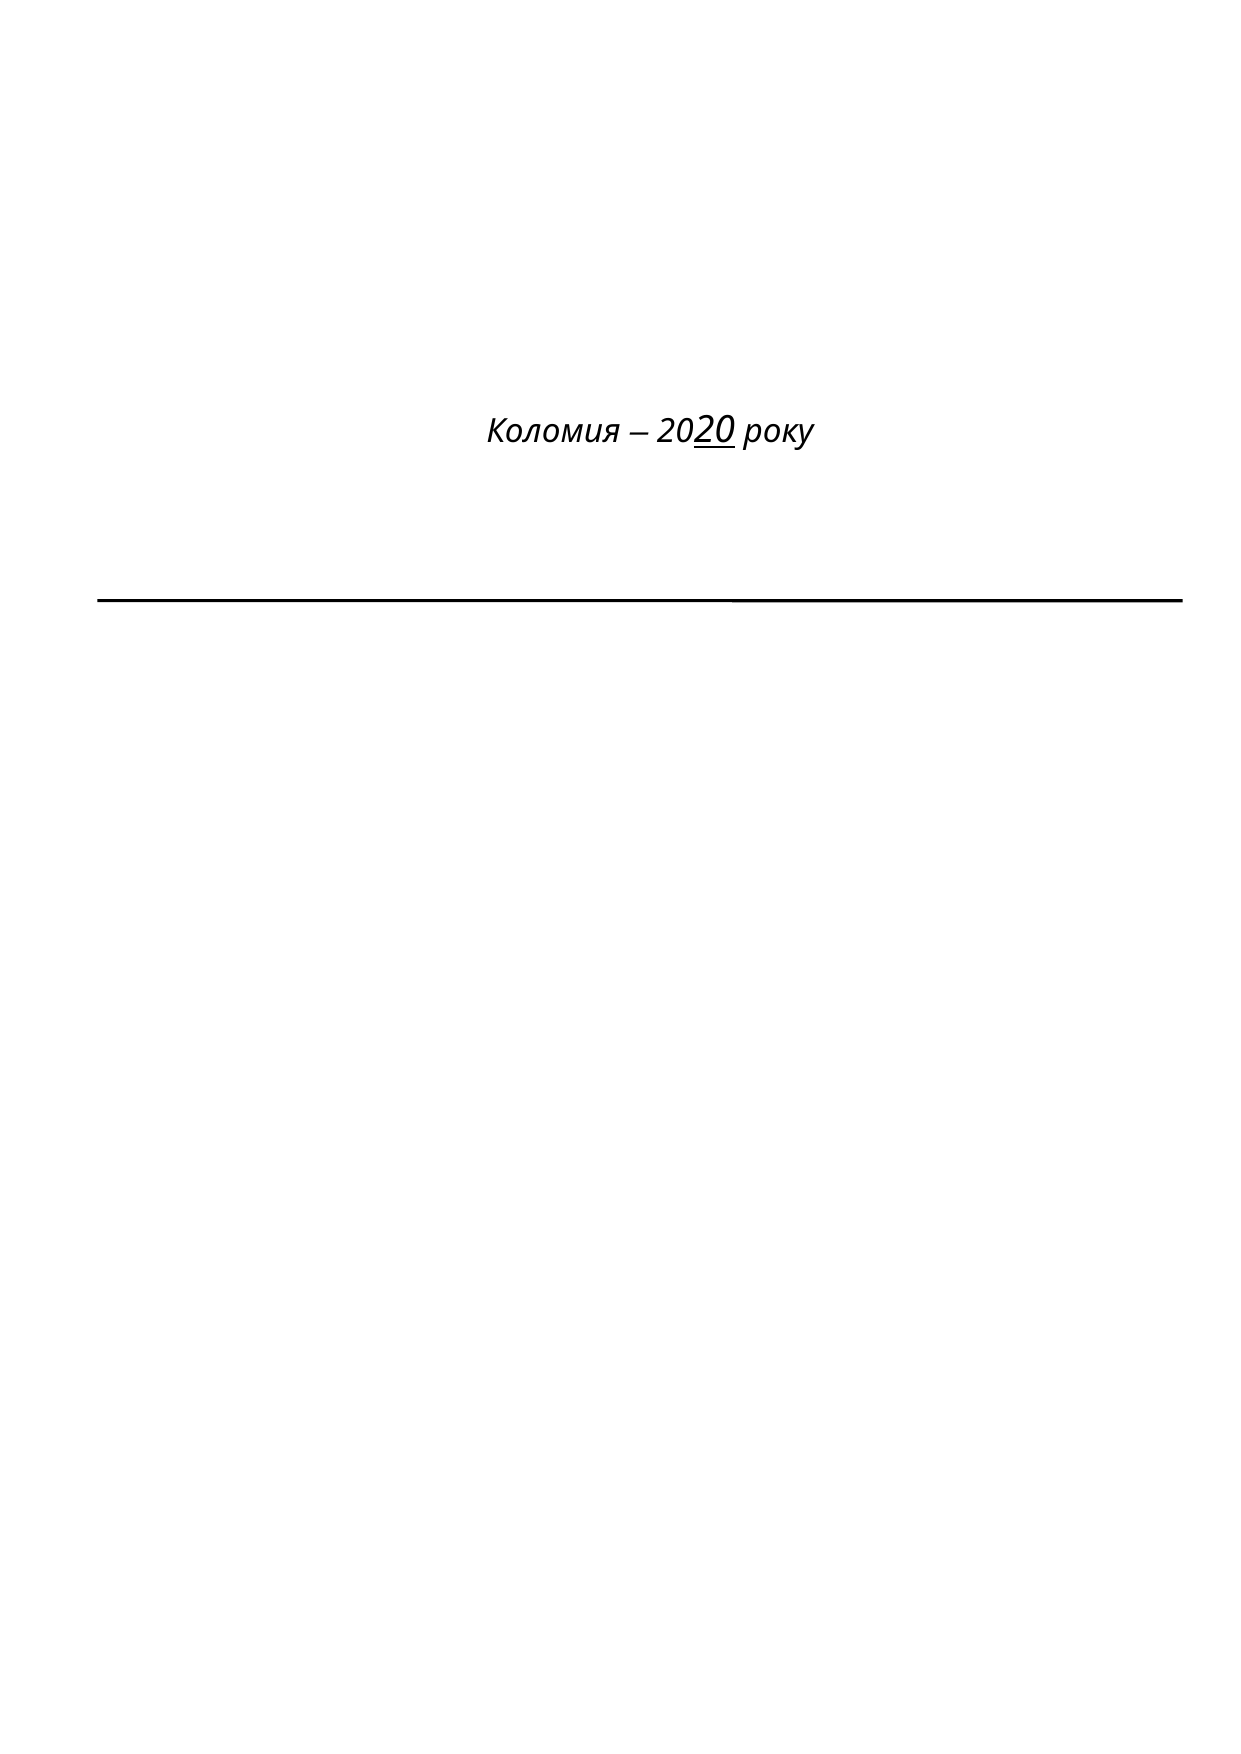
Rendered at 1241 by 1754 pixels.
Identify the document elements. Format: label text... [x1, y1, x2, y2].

text Коломия – 2020 року [148, 402, 1152, 453]
